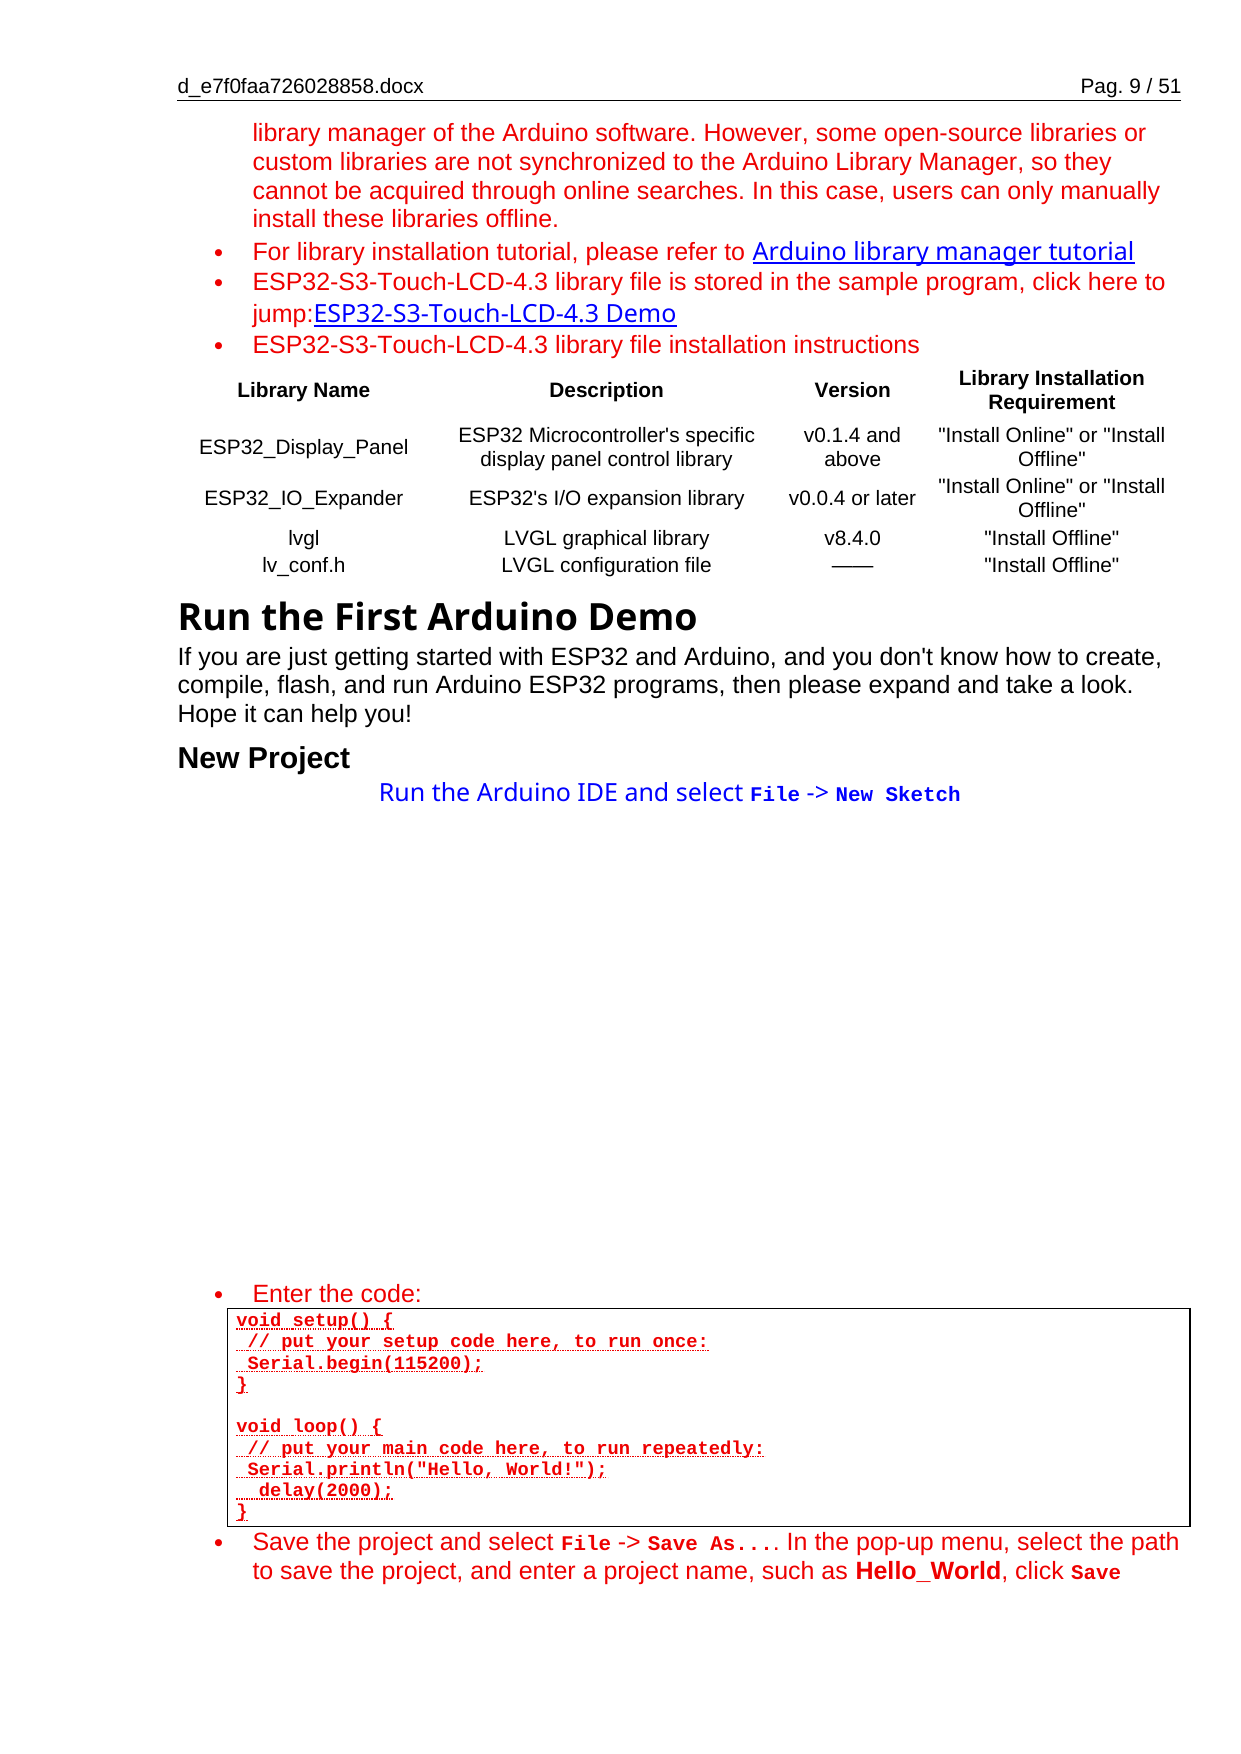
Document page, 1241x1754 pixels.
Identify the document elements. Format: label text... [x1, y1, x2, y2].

subtitle Run the First Arduino Demo [177, 590, 1181, 641]
table_cell "Install Online" or "Install Offline" [922, 473, 1181, 524]
text } [228, 1499, 1189, 1526]
table_cell "Install Offline" [922, 551, 1181, 578]
text Serial.println("Hello, World!"); [228, 1457, 1189, 1478]
text Run the Arduino IDE and select File -> New Sketch [177, 775, 1181, 1279]
table_cell ESP32_IO_Expander [177, 473, 430, 524]
text void setup() { [228, 1309, 1189, 1329]
table_cell —— [783, 551, 922, 578]
text Serial.begin(115200); [228, 1350, 1189, 1372]
text Enter the code: [215, 1279, 1181, 1308]
text For library installation tutorial, please refer to Arduino library manager tutorial [215, 233, 1181, 267]
text ESP32-S3-Touch-LCD-4.3 library file installation instructions [215, 330, 1181, 359]
table_cell "Install Offline" [922, 524, 1181, 551]
table_cell LVGL graphical library [430, 524, 783, 551]
text delay(2000); [228, 1478, 1189, 1499]
table_cell "Install Online" or "Install Offline" [922, 422, 1181, 473]
table_cell lvgl [177, 524, 430, 551]
table_header Library Installation Requirement [922, 359, 1181, 422]
table_cell ESP32 Microcontroller's specific display panel control library [430, 422, 783, 473]
text // put your setup code here, to run once: [228, 1329, 1189, 1350]
subtitle New Project [177, 740, 1181, 775]
table_header Version [783, 359, 922, 422]
text ESP32-S3-Touch-LCD-4.3 library file is stored in the sample program, click here to jump:ESP32-S3-Touch-LCD-4.3 Demo [215, 267, 1181, 330]
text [215, 118, 1181, 233]
table_header Library Name [177, 359, 430, 422]
table_cell v0.1.4 and above [783, 422, 922, 473]
table_cell LVGL configuration file [430, 551, 783, 578]
table_cell v0.0.4 or later [783, 473, 922, 524]
text } [228, 1372, 1189, 1396]
table_header Description [430, 359, 783, 422]
text Save the project and select File -> Save As.... In the pop-up menu, select the path to save the project, and enter a project name, such as Hello_World, click Save [215, 1527, 1181, 1586]
table_cell ESP32's I/O expansion library [430, 473, 783, 524]
text // put your main code here, to run repeatedly: [228, 1435, 1189, 1457]
text void loop() { [228, 1414, 1189, 1435]
table_cell v8.4.0 [783, 524, 922, 551]
text If you are just getting started with ESP32 and Arduino, and you don't know how to create, compile, flash, and run Arduino ESP32 programs, then please expand and take a look. Hope it can help you! [177, 641, 1181, 728]
table_cell ESP32_Display_Panel [177, 422, 430, 473]
table_cell lv_conf.h [177, 551, 430, 578]
